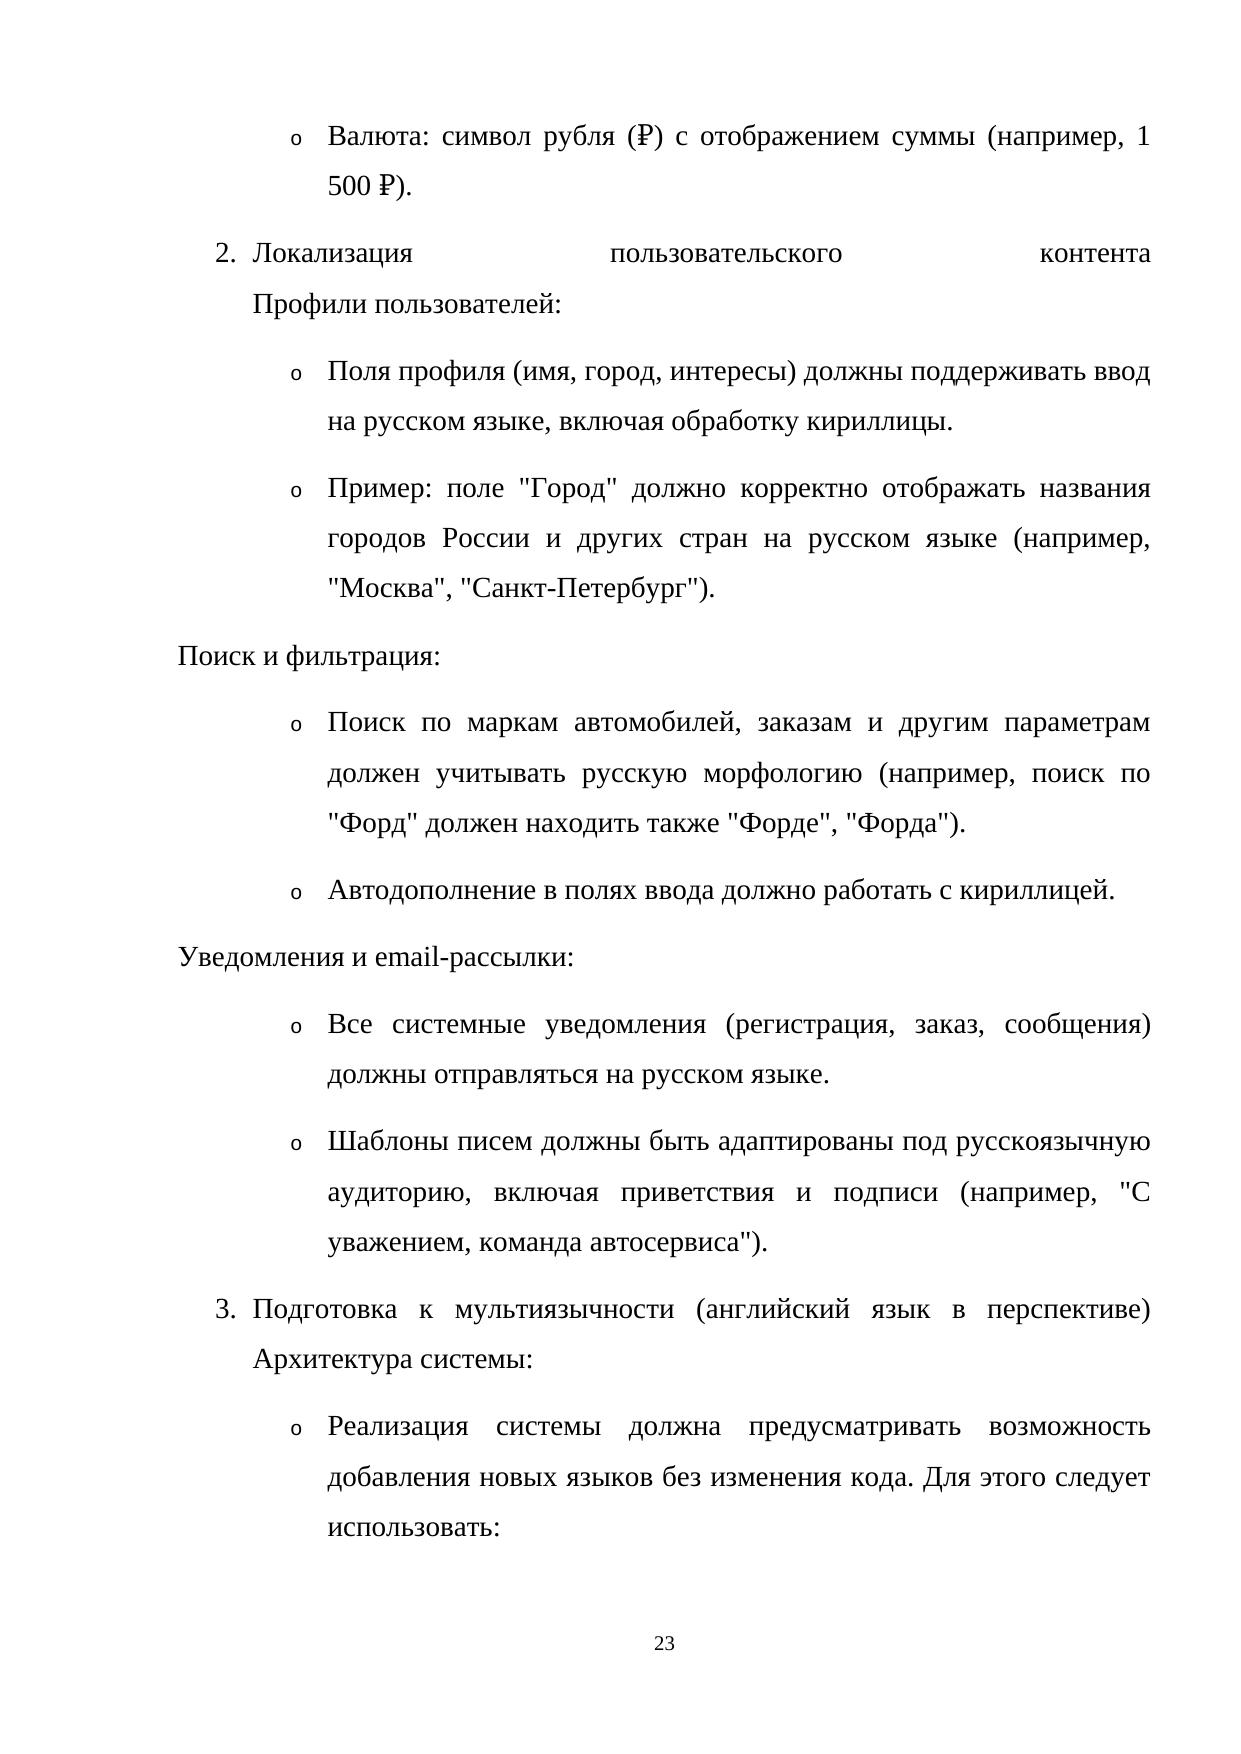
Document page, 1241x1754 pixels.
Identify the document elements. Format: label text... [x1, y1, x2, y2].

list Шаблоны писем должны быть адаптированы под русскоязычную аудиторию, включая приветствия и подписи (например, "С уважением, команда автосервиса"). [290, 1123, 1152, 1258]
list Локализация пользовательского контента Профили пользователей: [215, 235, 1152, 319]
list Подготовка к мультиязычности (английский язык в перспективе) Архитектура системы: [215, 1291, 1152, 1375]
list Автодополнение в полях ввода должно работать с кириллицей. [290, 872, 1152, 906]
text Поиск и фильтрация: [177, 638, 1152, 671]
list Все системные уведомления (регистрация, заказ, сообщения) должны отправляться на русском языке. [290, 1006, 1152, 1090]
list Реализация системы должна предусматривать возможность добавления новых языков без изменения кода. Для этого следует использовать: [290, 1408, 1152, 1542]
list Поиск по маркам автомобилей, заказам и другим параметрам должен учитывать русскую морфологию (например, поиск по "Форд" должен находить также "Форде", "Форда"). [290, 704, 1152, 839]
list Пример: поле "Город" должно корректно отображать названия городов России и других стран на русском языке (например, "Москва", "Санкт-Петербург"). [290, 470, 1152, 604]
text Уведомления и email-рассылки: [177, 939, 1152, 973]
list Валюта: символ рубля (₽) с отображением суммы (например, 1 500 ₽). [290, 118, 1152, 202]
list Поля профиля (имя, город, интересы) должны поддерживать ввод на русском языке, включая обработку кириллицы. [290, 353, 1152, 437]
